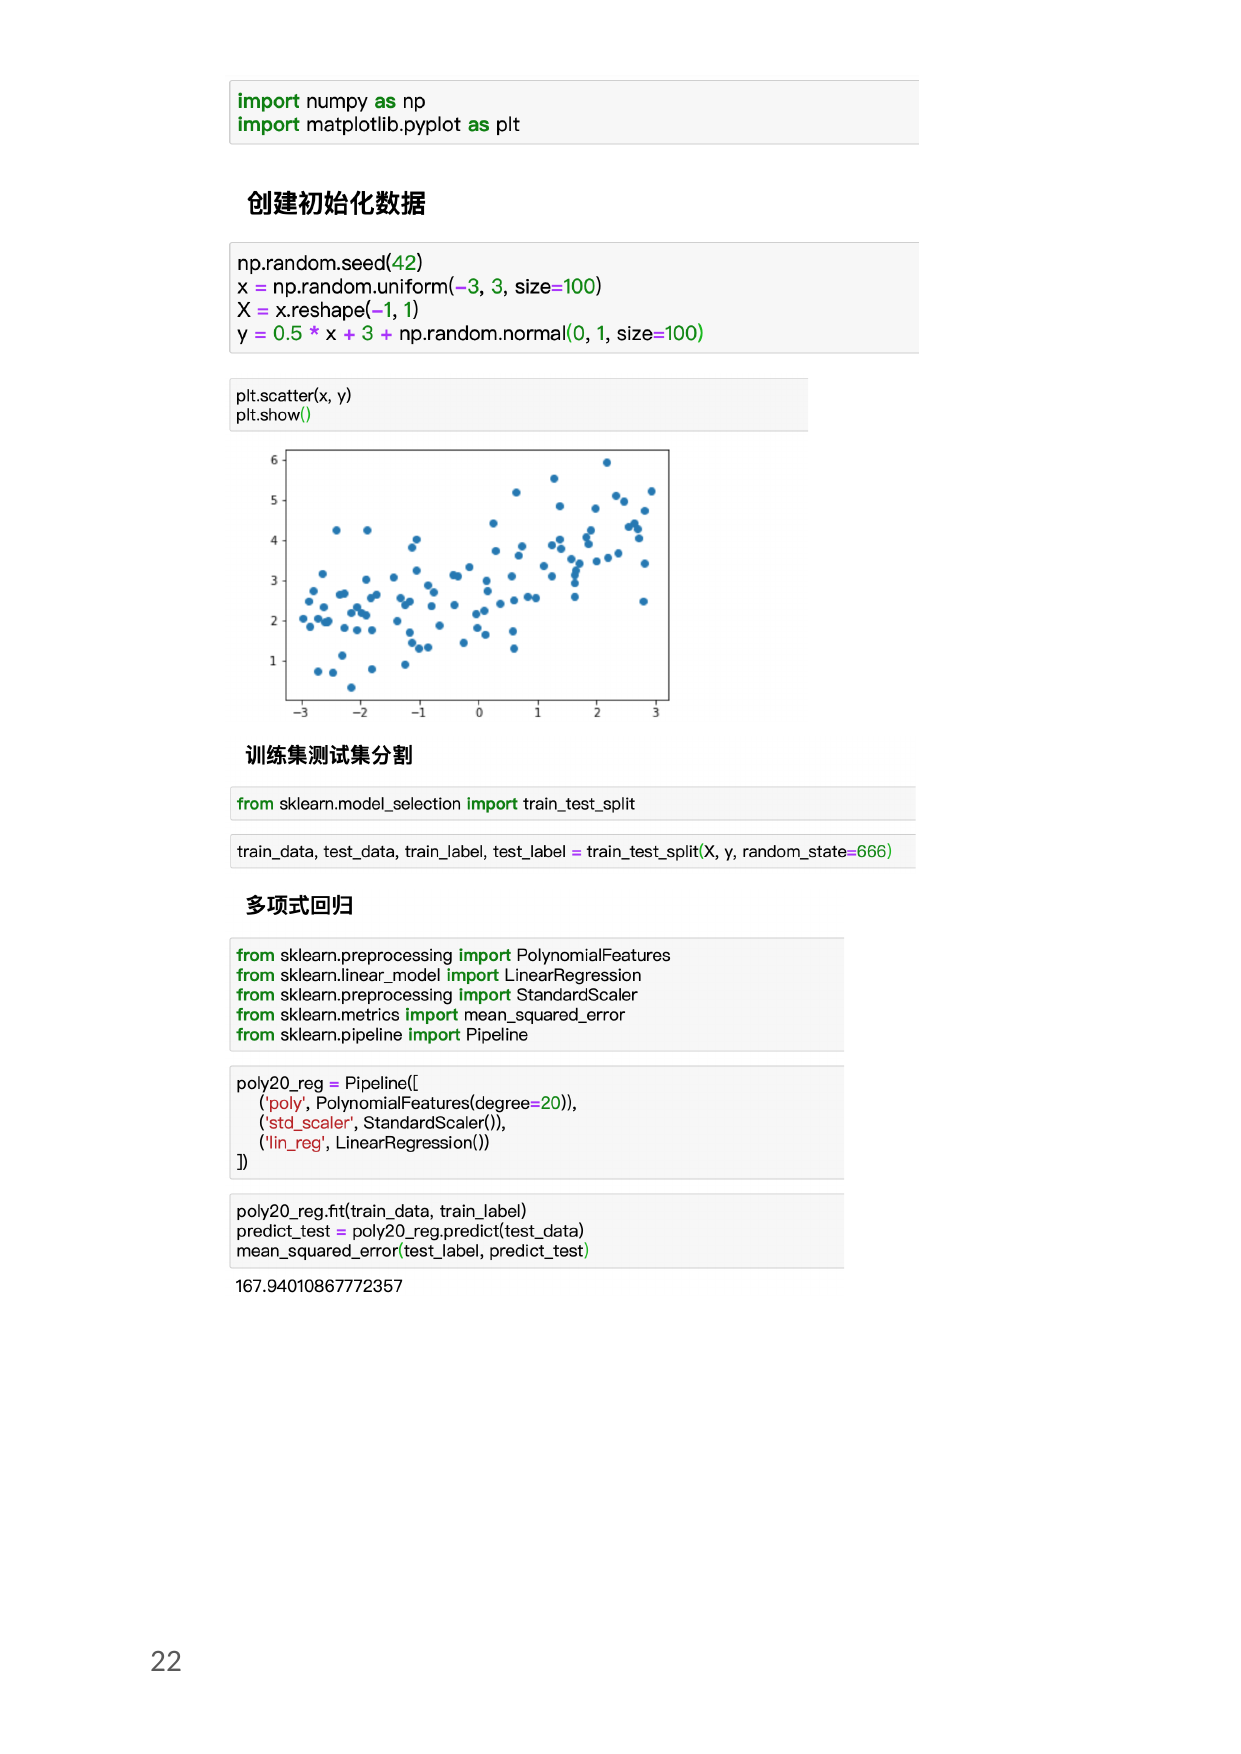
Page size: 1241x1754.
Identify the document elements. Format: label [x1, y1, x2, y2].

picture [225, 373, 809, 722]
picture [225, 736, 916, 874]
picture [225, 75, 919, 359]
picture [225, 889, 845, 1296]
